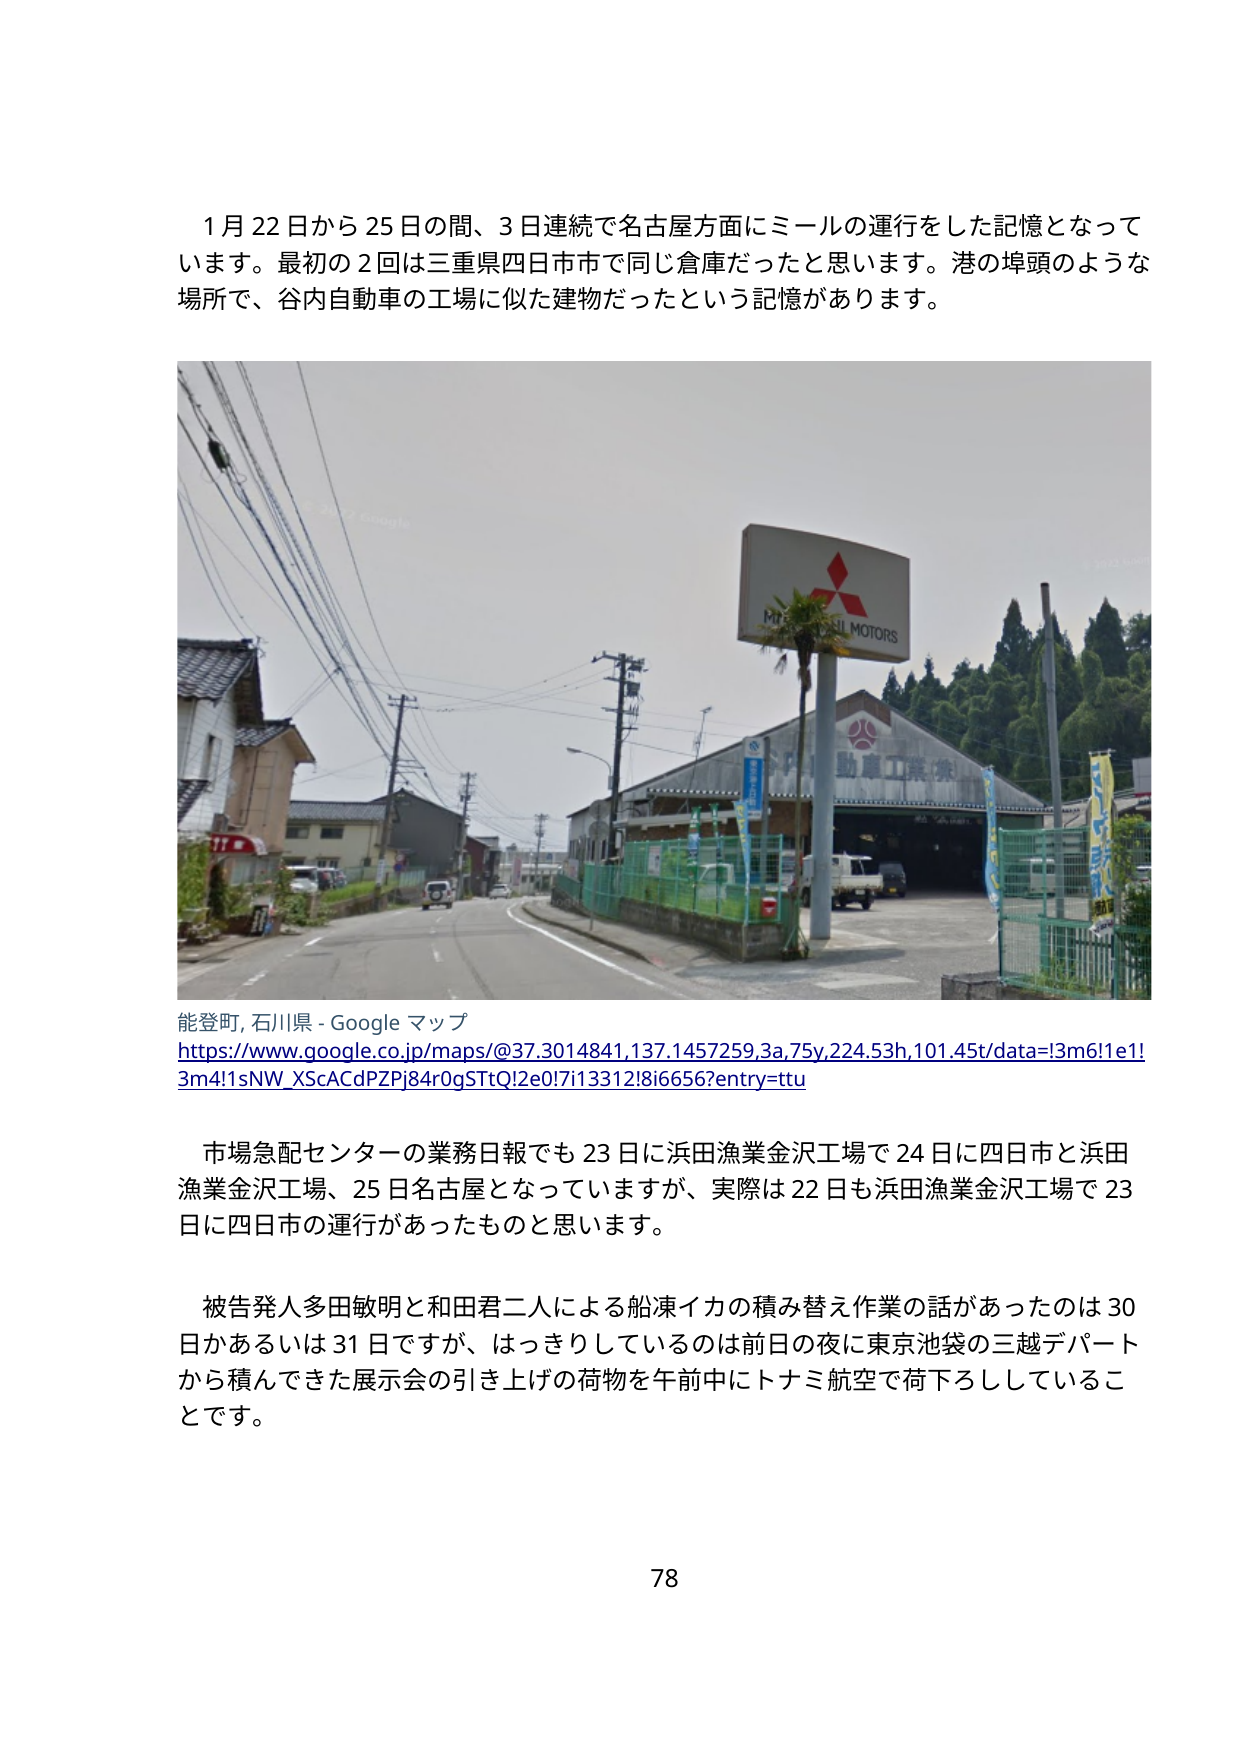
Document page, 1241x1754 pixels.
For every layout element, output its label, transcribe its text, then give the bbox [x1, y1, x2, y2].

text 1月22日から25日の間、3日連続で名古屋方面にミールの運行をした記憶となっています。最初の2回は三重県四日市市で同じ倉庫だったと思います。港の埠頭のような場所で、谷内自動車の工場に似た建物だったという記憶があります。 [177, 207, 1152, 316]
text 被告発人多田敏明と和田君二人による船凍イカの積み替え作業の話があったのは30日かあるいは31日ですが、はっきりしているのは前日の夜に東京池袋の三越デパートから積んできた展示会の引き上げの荷物を午前中にトナミ航空で荷下ろししていることです。 [177, 1288, 1152, 1433]
text 市場急配センターの業務日報でも23日に浜田漁業金沢工場で24日に四日市と浜田漁業金沢工場、25日名古屋となっていますが、実際は22日も浜田漁業金沢工場で23日に四日市の運行があったものと思います。 [177, 1133, 1152, 1242]
text 能登町, 石川県 - Google マップ https://www.google.co.jp/maps/@37.3014841,137.1457259,3a,75y,224.53h,101.45t/data=!3m6!1e1!3m4!1sNW_XScACdPZPj84r0gSTtQ!2e0!7i13312!8i6656?entry=ttu [177, 1006, 1152, 1093]
picture [177, 361, 1152, 1000]
